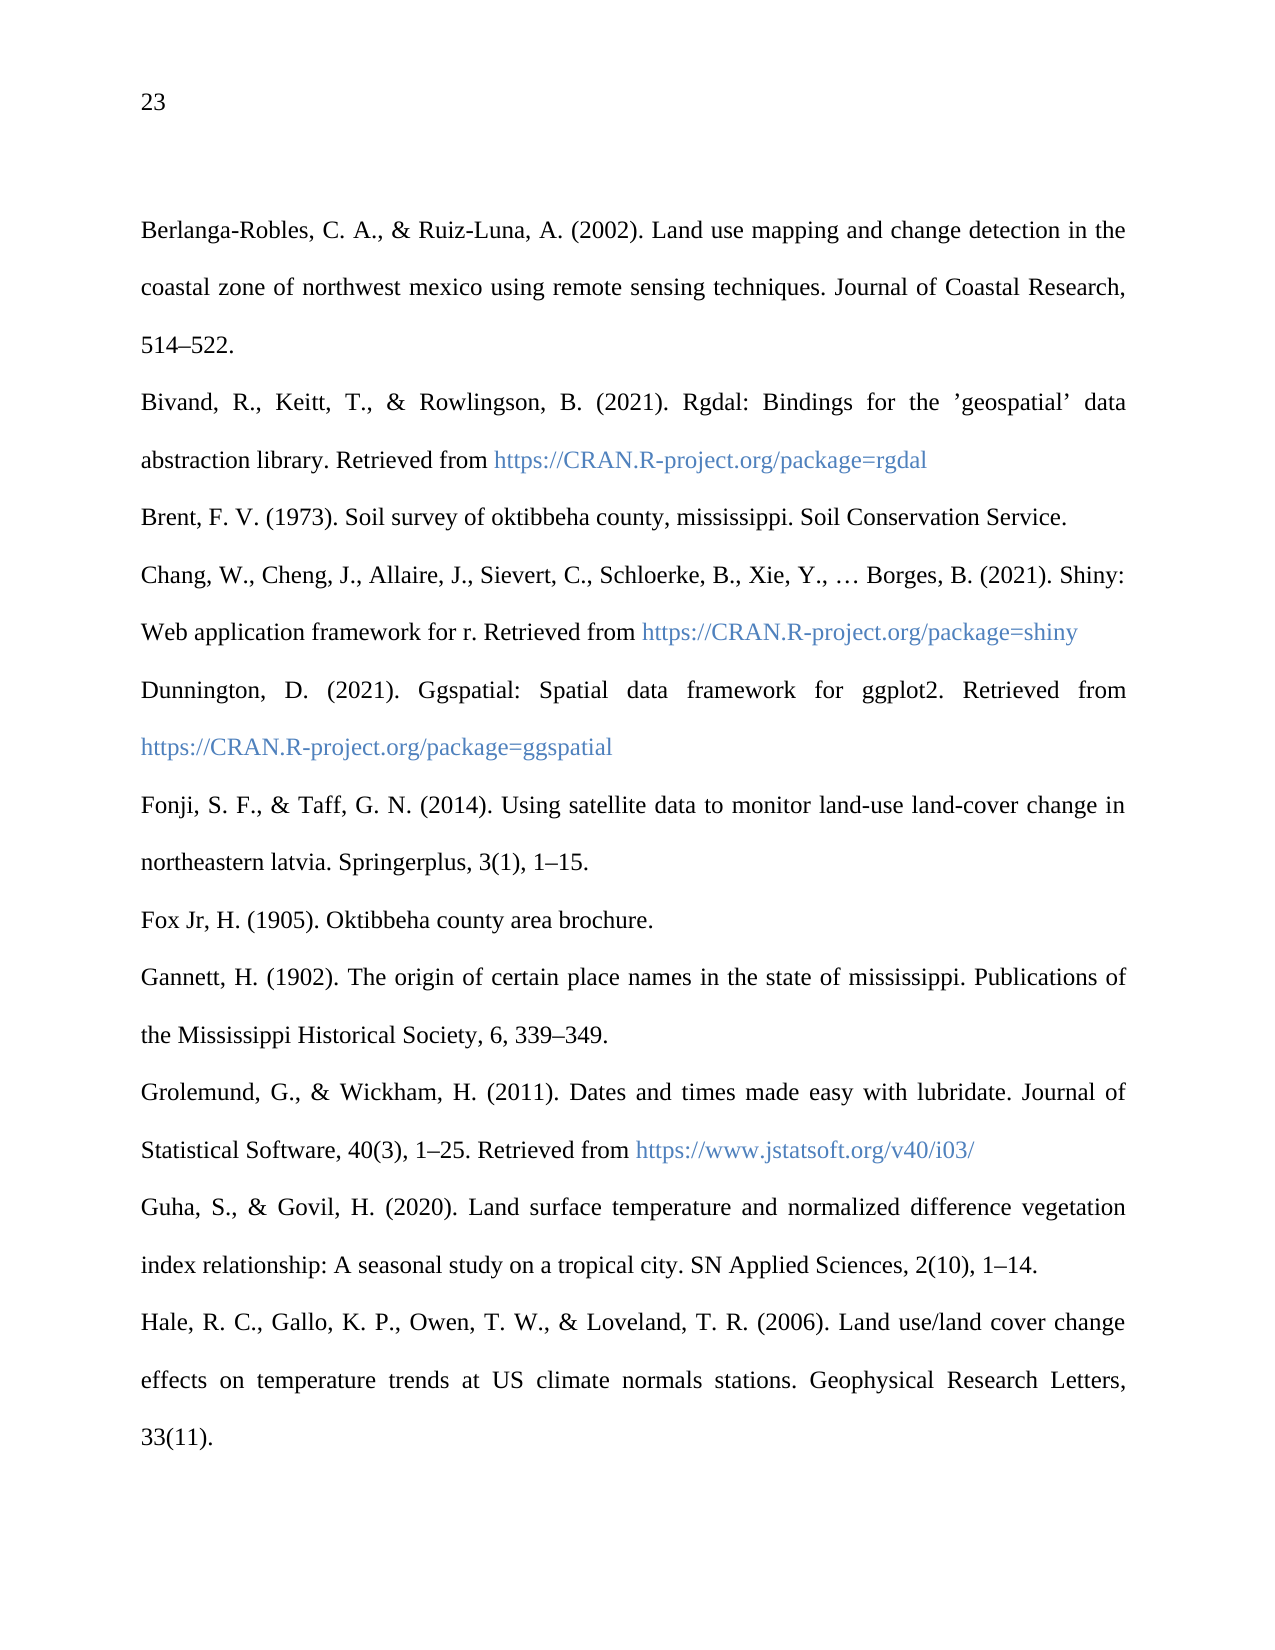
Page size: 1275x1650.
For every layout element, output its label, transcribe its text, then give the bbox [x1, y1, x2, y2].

text Fonji, S. F., & Taff, G. N. (2014). Using satellite data to monitor land-use land-cover change in northeastern latvia. Springerplus, 3(1), 1–15. [141, 790, 1127, 876]
text Brent, F. V. (1973). Soil survey of oktibbeha county, mississippi. Soil Conservation Service. [141, 502, 1127, 531]
text Berlanga-Robles, C. A., & Ruiz-Luna, A. (2002). Land use mapping and change detection in the coastal zone of northwest mexico using remote sensing techniques. Journal of Coastal Research, 514–522. [141, 215, 1127, 359]
text Guha, S., & Govil, H. (2020). Land surface temperature and normalized difference vegetation index relationship: A seasonal study on a tropical city. SN Applied Sciences, 2(10), 1–14. [141, 1192, 1127, 1279]
text Bivand, R., Keitt, T., & Rowlingson, B. (2021). Rgdal: Bindings for the ’geospatial’ data abstraction library. Retrieved from https://CRAN.R-project.org/package=rgdal [141, 387, 1127, 474]
text Chang, W., Cheng, J., Allaire, J., Sievert, C., Schloerke, B., Xie, Y., … Borges, B. (2021). Shiny: Web application framework for r. Retrieved from https://CRAN.R-project.org/package=shiny [141, 560, 1127, 646]
text Hale, R. C., Gallo, K. P., Owen, T. W., & Loveland, T. R. (2006). Land use/land cover change effects on temperature trends at US climate normals stations. Geophysical Research Letters, 33(11). [141, 1307, 1127, 1451]
text Fox Jr, H. (1905). Oktibbeha county area brochure. [141, 905, 1127, 934]
text Gannett, H. (1902). The origin of certain place names in the state of mississippi. Publications of the Mississippi Historical Society, 6, 339–349. [141, 962, 1127, 1049]
text Dunnington, D. (2021). Ggspatial: Spatial data framework for ggplot2. Retrieved from https://CRAN.R-project.org/package=ggspatial [141, 675, 1127, 761]
text Grolemund, G., & Wickham, H. (2011). Dates and times made easy with lubridate. Journal of Statistical Software, 40(3), 1–25. Retrieved from https://www.jstatsoft.org/v40/i03/ [141, 1077, 1127, 1164]
